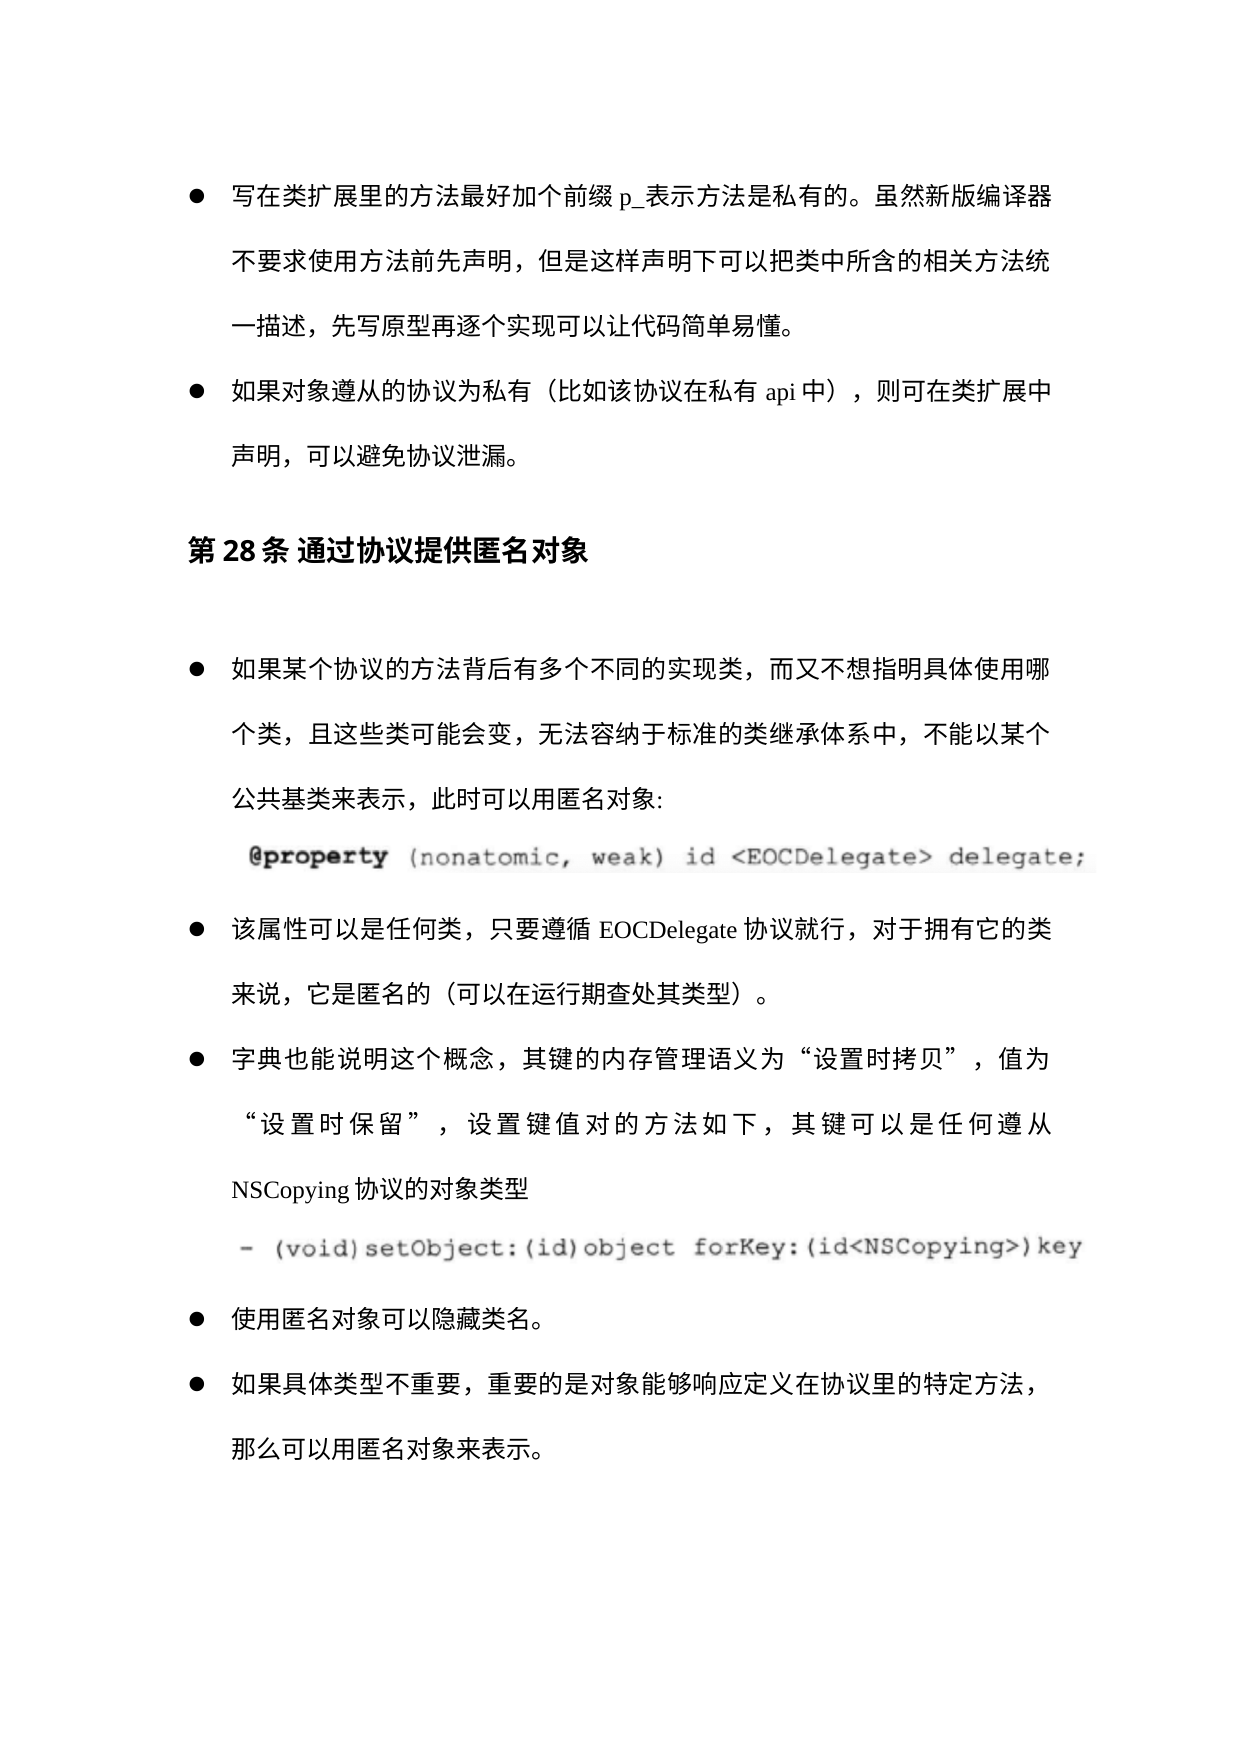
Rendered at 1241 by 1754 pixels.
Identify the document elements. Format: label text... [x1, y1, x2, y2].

list 使用匿名对象可以隐藏类名。 [187, 1285, 1053, 1350]
list 如果具体类型不重要，重要的是对象能够响应定义在协议里的特定方法，那么可以用匿名对象来表示。 [187, 1350, 1053, 1480]
subtitle 第28条 通过协议提供匿名对象 [187, 516, 1053, 581]
list 写在类扩展里的方法最好加个前缀p_表示方法是私有的。虽然新版编译器不要求使用方法前先声明，但是这样声明下可以把类中所含的相关方法统一描述，先写原型再逐个实现可以让代码简单易懂。 [187, 162, 1053, 357]
list 字典也能说明这个概念，其键的内存管理语义为“设置时拷贝”，值为“设置时保留”，设置键值对的方法如下，其键可以是任何遵从NSCopying协议的对象类型 [187, 1025, 1053, 1220]
picture [231, 830, 1097, 873]
list 如果对象遵从的协议为私有（比如该协议在私有api中），则可在类扩展中声明，可以避免协议泄漏。 [187, 357, 1053, 487]
list 如果某个协议的方法背后有多个不同的实现类，而又不想指明具体使用哪个类，且这些类可能会变，无法容纳于标准的类继承体系中，不能以某个公共基类来表示，此时可以用匿名对象: [187, 635, 1053, 830]
picture [231, 1220, 1097, 1275]
list 该属性可以是任何类，只要遵循EOCDelegate协议就行，对于拥有它的类来说，它是匿名的（可以在运行期查处其类型）。 [187, 895, 1053, 1025]
